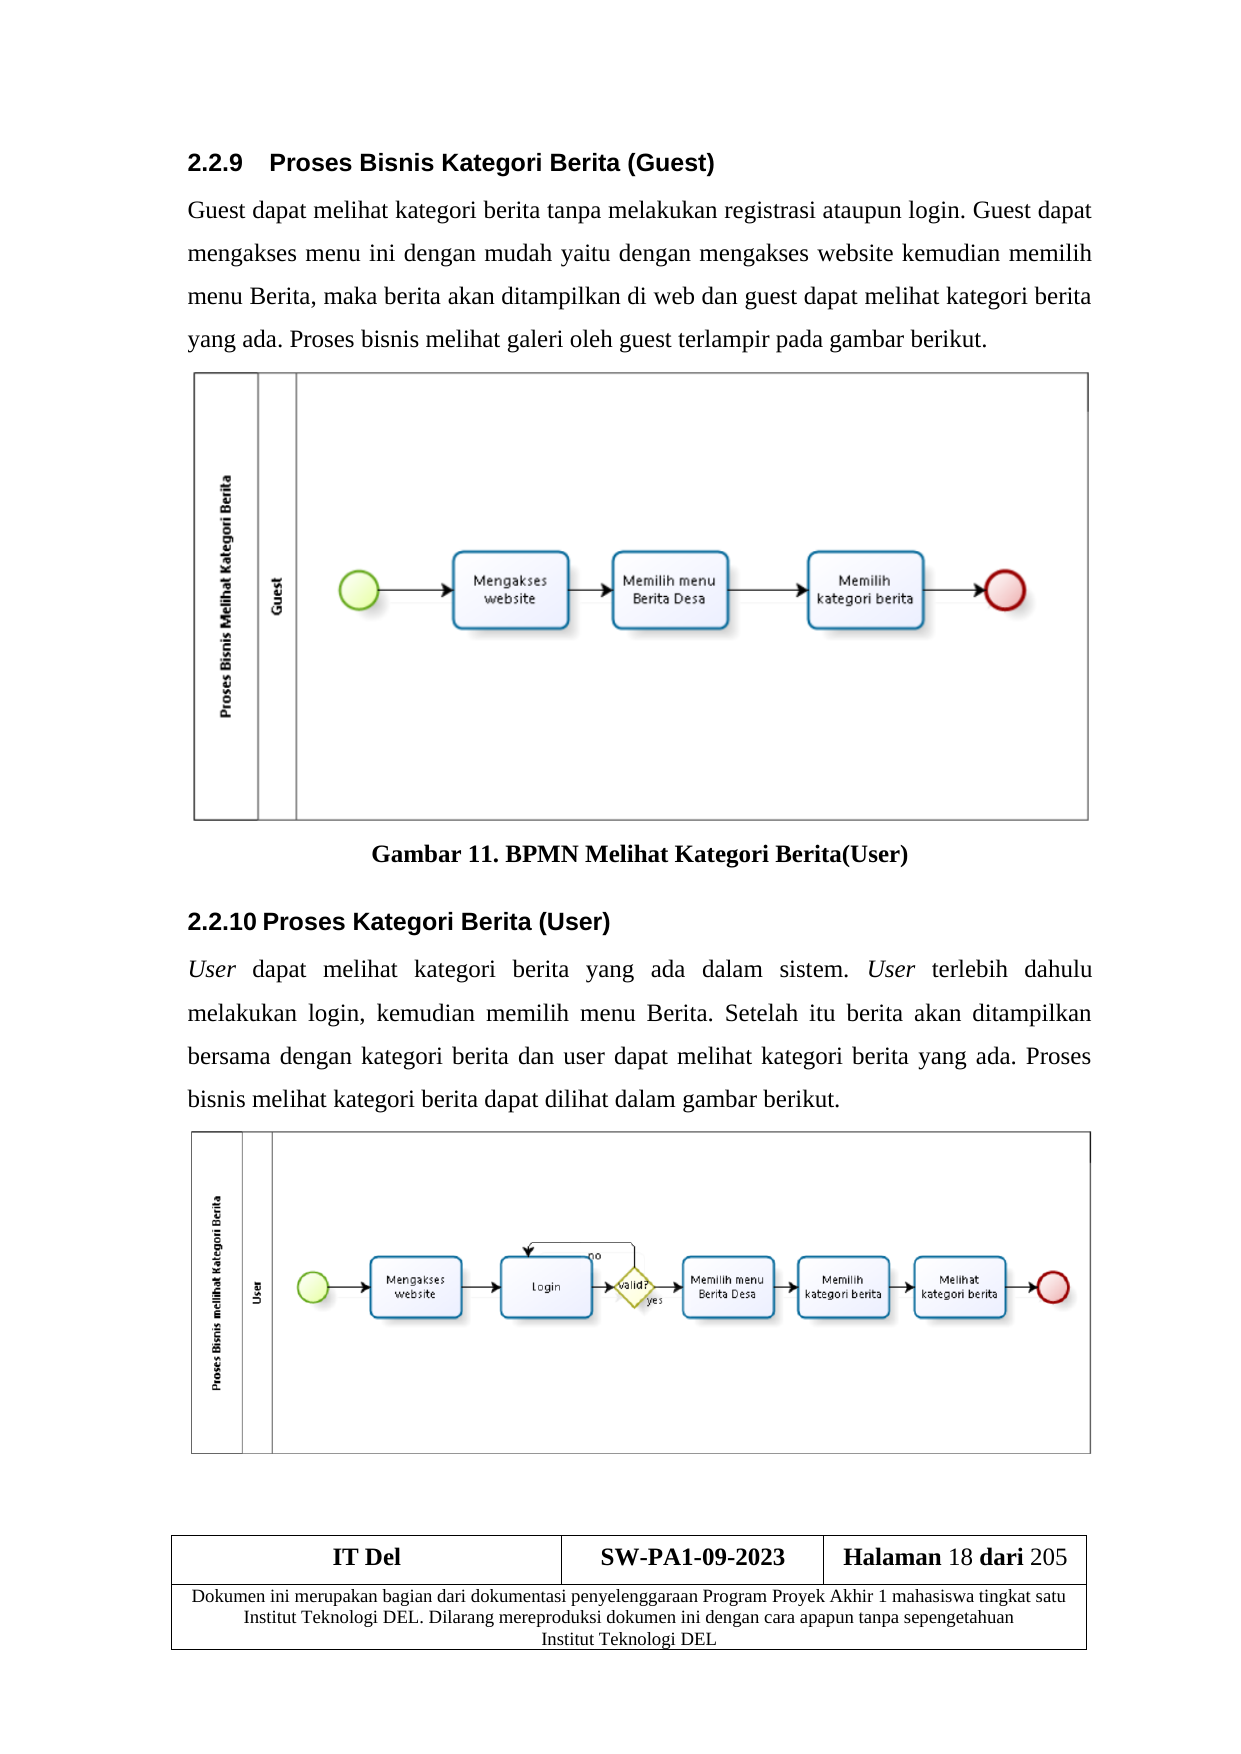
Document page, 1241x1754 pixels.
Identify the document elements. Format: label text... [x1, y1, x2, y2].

subtitle Proses Bisnis Kategori Berita (Guest) [187, 148, 1092, 176]
picture [187, 1127, 1093, 1458]
text User dapat melihat kategori berita yang ada dalam sistem. User terlebih dahulu melakukan login, kemudian memilih menu Berita. Setelah itu berita akan ditampilkan bersama dengan kategori berita dan user dapat melihat kategori berita yang ada. Proses bisnis melihat kategori berita dapat dilihat dalam gambar berikut. [187, 954, 1092, 1113]
picture [187, 367, 1093, 825]
text Gambar 11. BPMN Melihat Kategori Berita(User) [187, 839, 1092, 868]
subtitle Proses Kategori Berita (User) [187, 907, 1092, 936]
text Guest dapat melihat kategori berita tanpa melakukan registrasi ataupun login. Guest dapat mengakses menu ini dengan mudah yaitu dengan mengakses website kemudian memilih menu Berita, maka berita akan ditampilkan di web dan guest dapat melihat kategori berita yang ada. Proses bisnis melihat galeri oleh guest terlampir pada gambar berikut. [187, 195, 1092, 353]
